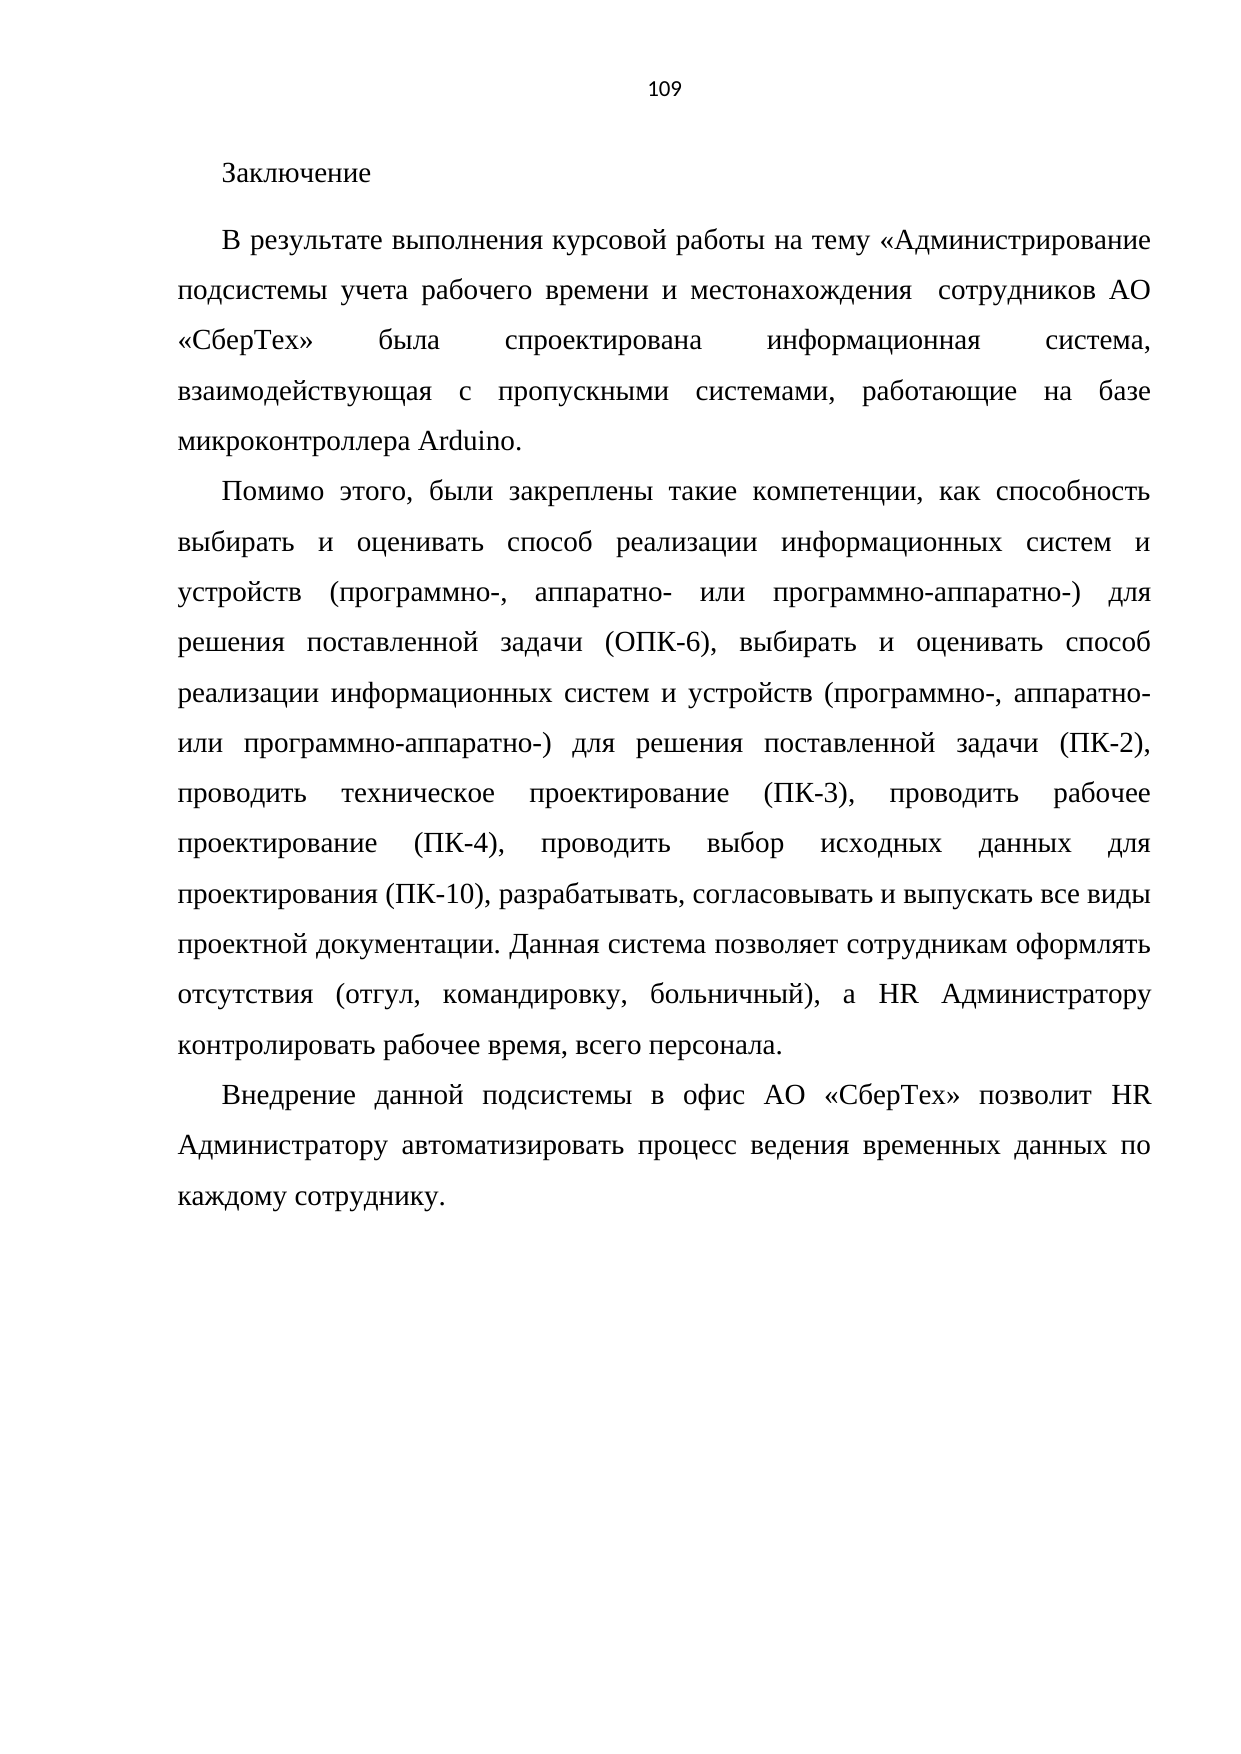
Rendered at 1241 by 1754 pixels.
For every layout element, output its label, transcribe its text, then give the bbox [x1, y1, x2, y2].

text Помимо этого, были закреплены такие компетенции, как способность выбирать и оценивать способ реализации информационных систем и устройств (программно-, аппаратно- или программно-аппаратно-) для решения поставленной задачи (ОПК-6), выбирать и оценивать способ реализации информационных систем и устройств (программно-, аппаратно- или программно-аппаратно-) для решения поставленной задачи (ПК-2), проводить техническое проектирование (ПК-3), проводить рабочее проектирование (ПК-4), проводить выбор исходных данных для проектирования (ПК-10), разрабатывать, согласовывать и выпускать все виды проектной документации. Данная система позволяет сотрудникам оформлять отсутствия (отгул, командировку, больничный), а HR Администратору контролировать рабочее время, всего персонала. [177, 473, 1152, 1060]
text В результате выполнения курсовой работы на тему «Администрирование подсистемы учета рабочего времени и местонахождения сотрудников АО «СберТех» была спроектирована информационная система, взаимодействующая с пропускными системами, работающие на базе микроконтроллера Arduino. [177, 222, 1152, 457]
subtitle Заключение [177, 155, 1152, 188]
text Внедрение данной подсистемы в офис АО «СберТех» позволит HR Администратору автоматизировать процесс ведения временных данных по каждому сотруднику. [177, 1077, 1152, 1211]
